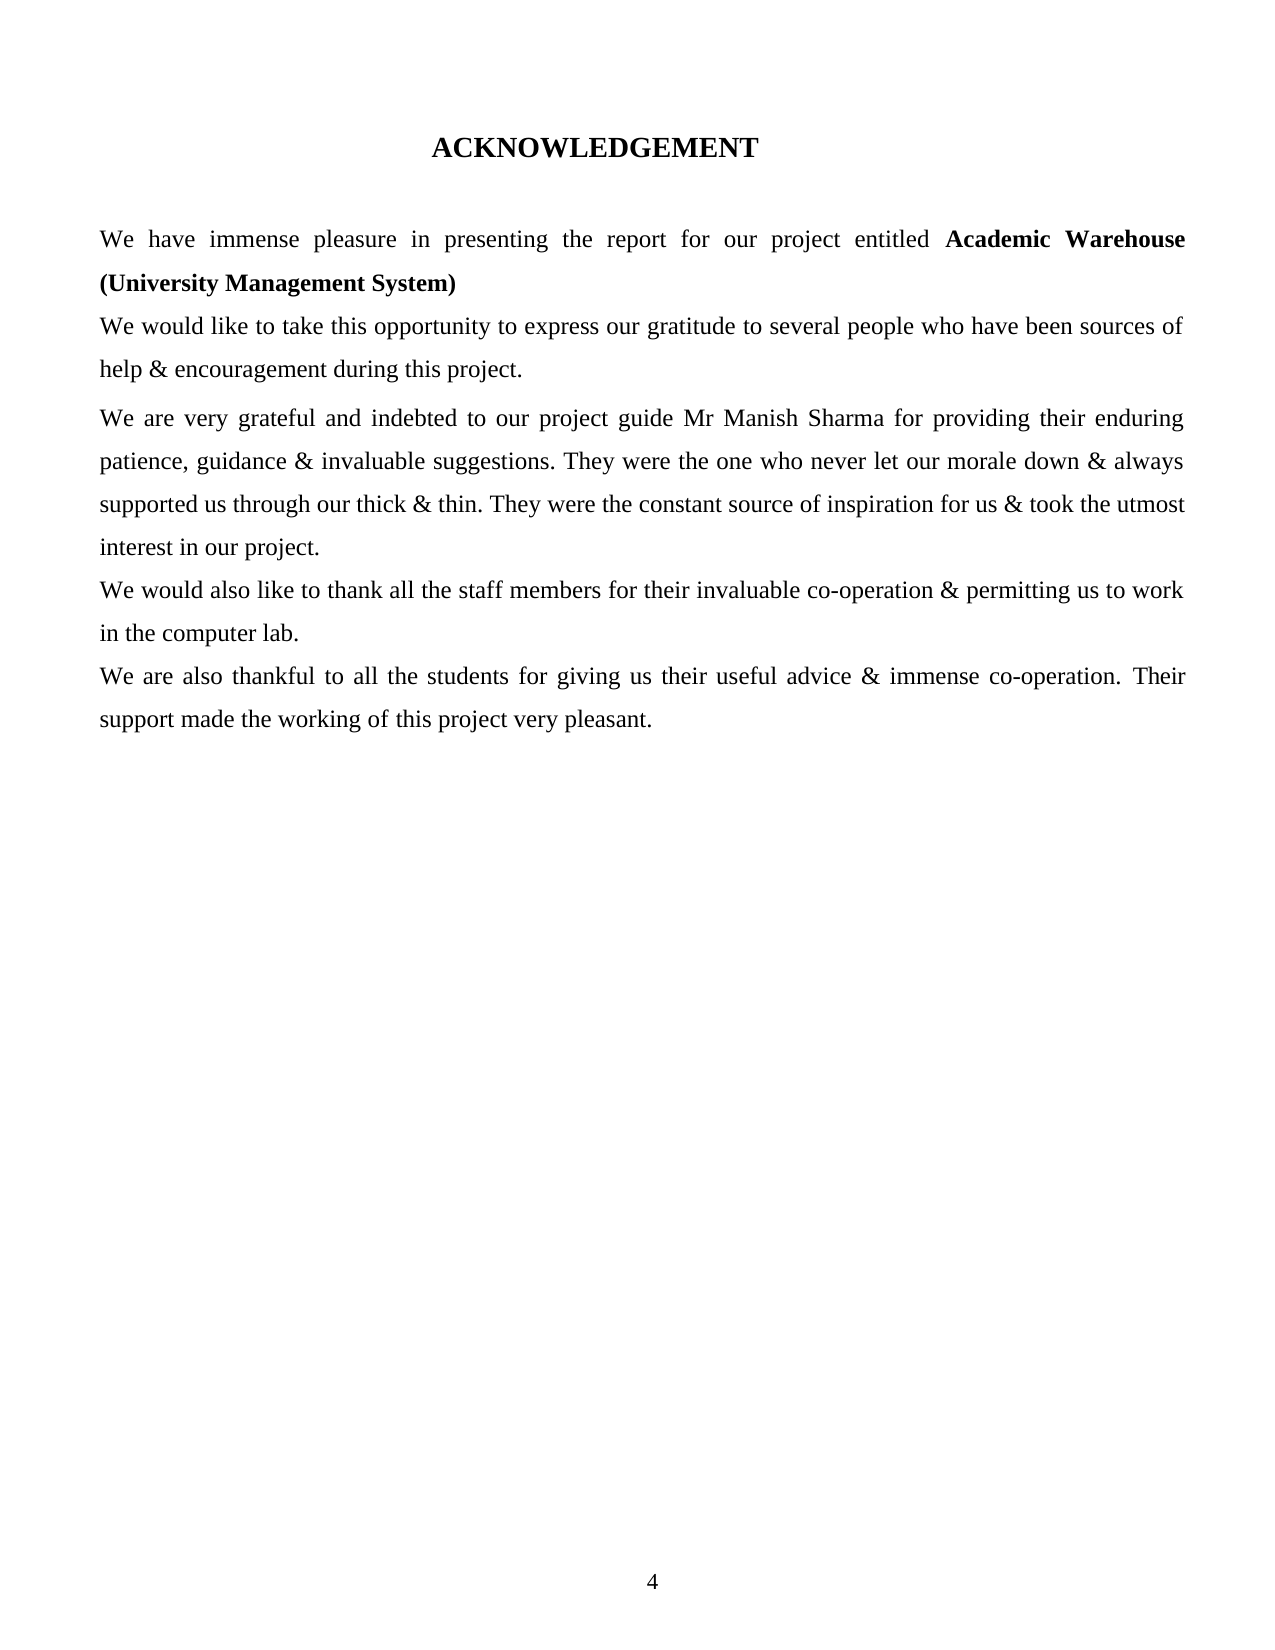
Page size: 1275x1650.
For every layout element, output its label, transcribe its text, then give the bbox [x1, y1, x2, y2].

text We would like to take this opportunity to express our gratitude to several people who have been sources of help & encouragement during this project. [99, 311, 1186, 383]
subtitle ACKNOWLEDGEMENT [89, 130, 966, 164]
text We have immense pleasure in presenting the report for our project entitled Academic Warehouse (University Management System) [99, 224, 1186, 296]
text We would also like to thank all the staff members for their invaluable co-operation & permitting us to work in the computer lab. [99, 575, 1186, 647]
text We are very grateful and indebted to our project guide Mr Manish Sharma for providing their enduring patience, guidance & invaluable suggestions. They were the one who never let our morale down & always supported us through our thick & thin. They were the constant source of inspiration for us & took the utmost interest in our project. [99, 403, 1186, 561]
text We are also thankful to all the students for giving us their useful advice & immense co-operation. Their support made the working of this project very pleasant. [99, 661, 1186, 733]
